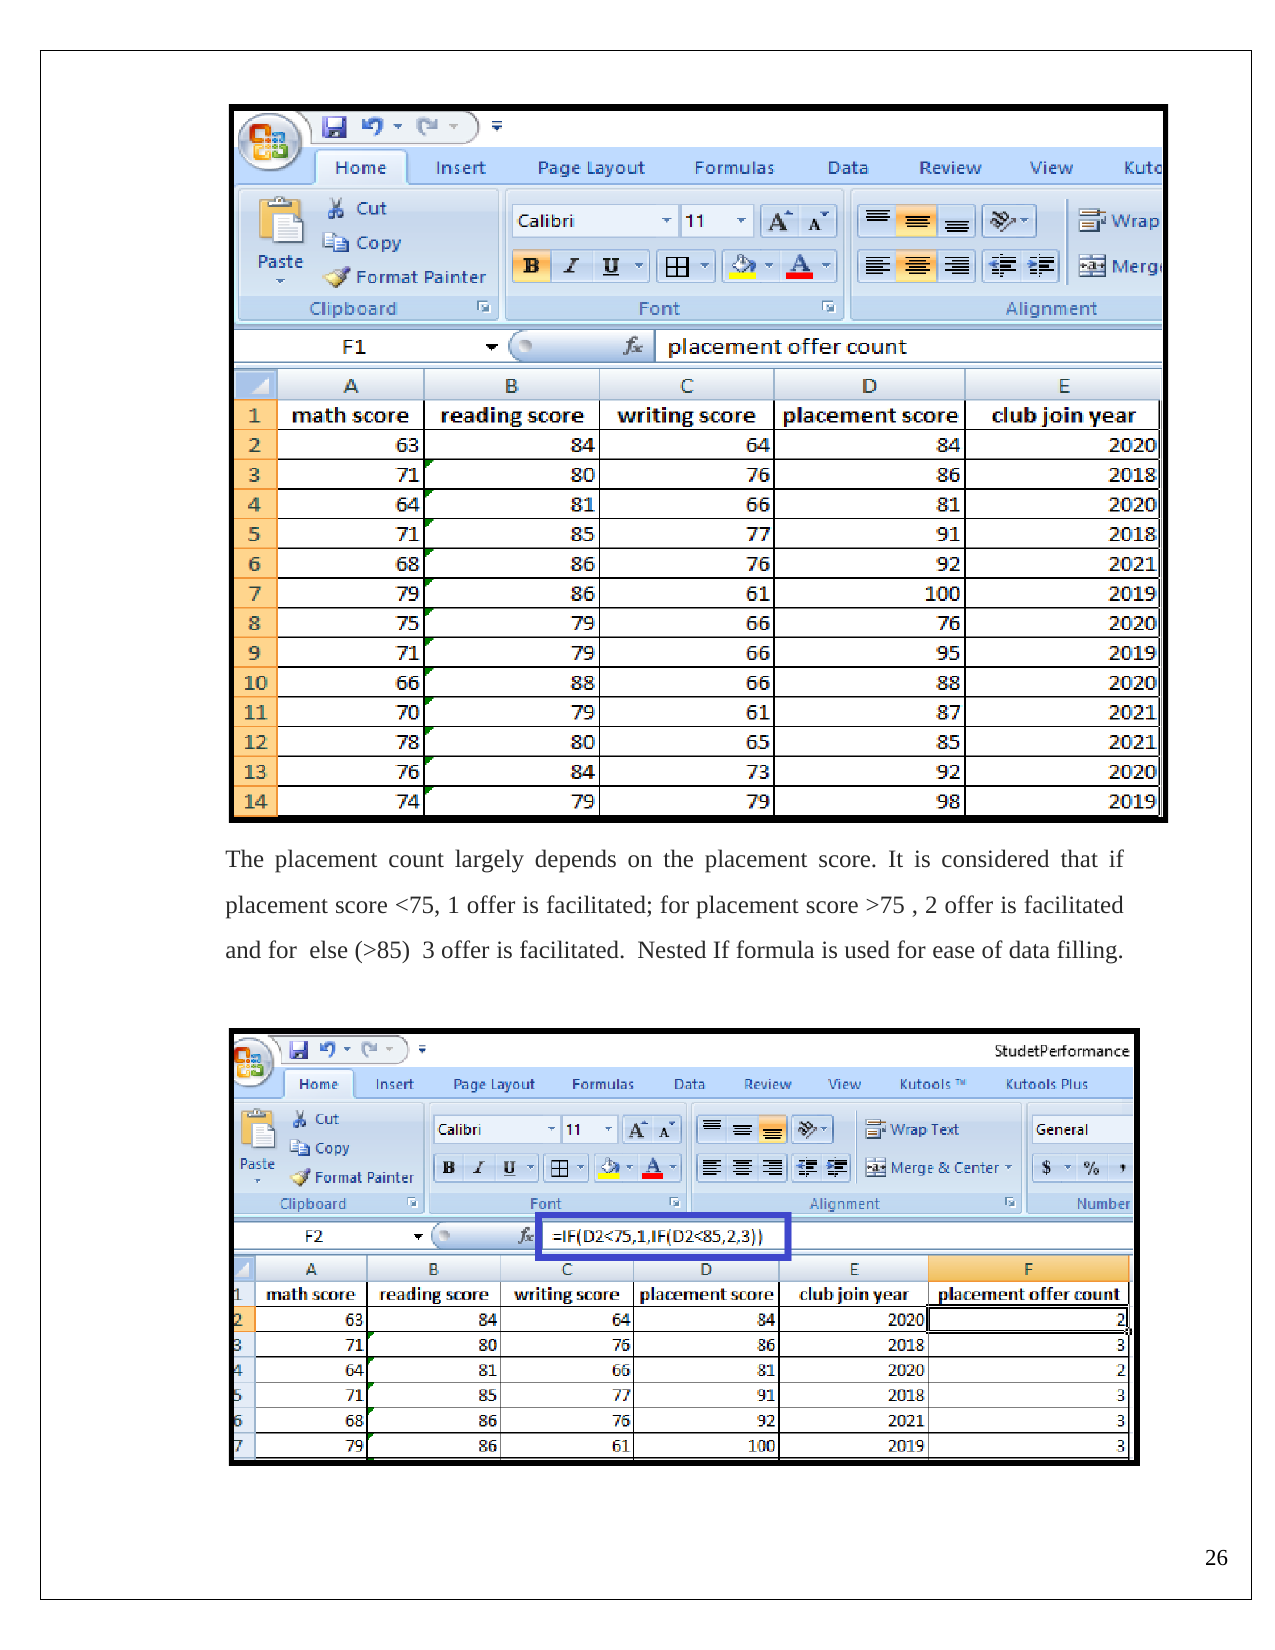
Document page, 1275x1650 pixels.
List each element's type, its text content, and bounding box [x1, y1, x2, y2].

picture [228, 1028, 1140, 1466]
text The placement count largely depends on the placement score. It is considered that if placement score <75, 1 offer is facilitated; for placement score >75 , 2 offer is facilitated and for else (>85) 3 offer is facilitated. Nested If formula is used for ease of data filling. [225, 844, 1124, 964]
picture [228, 104, 1169, 823]
